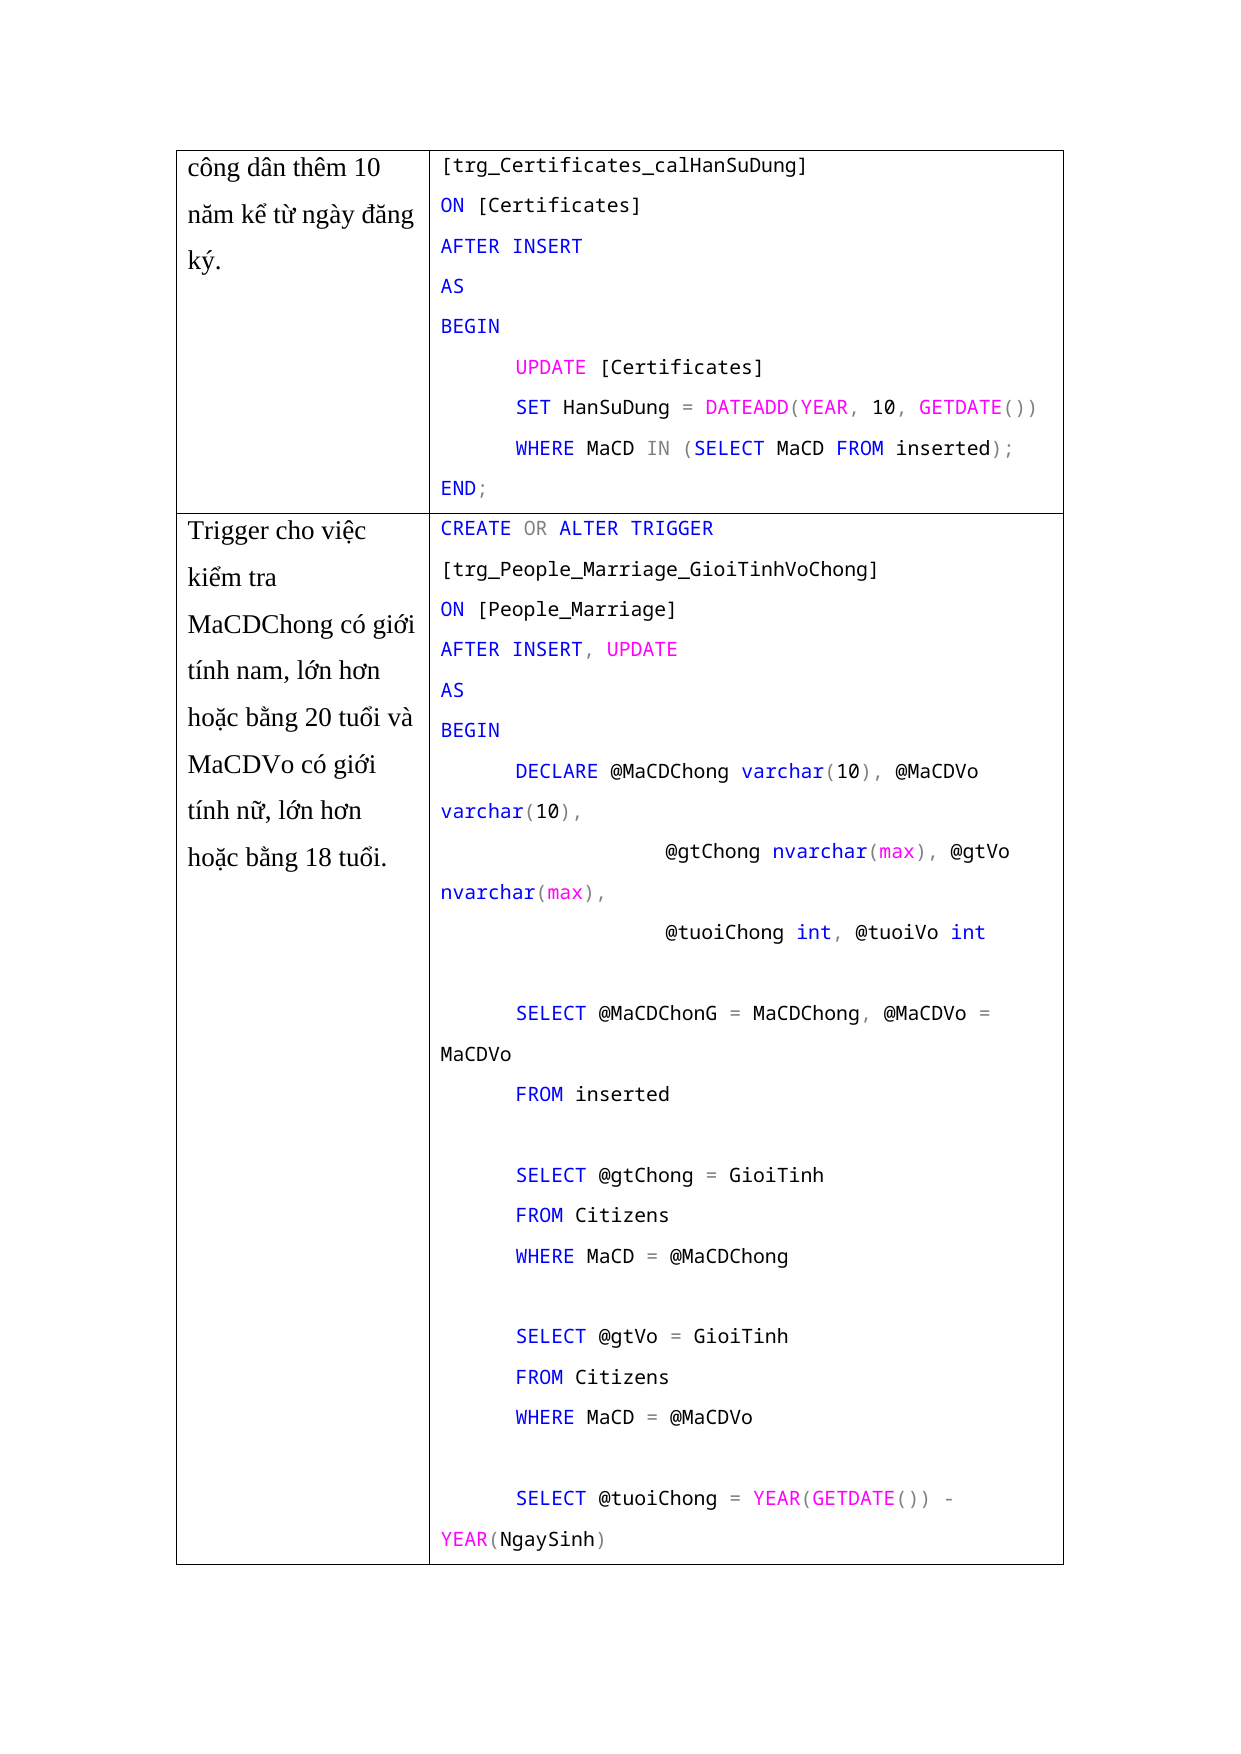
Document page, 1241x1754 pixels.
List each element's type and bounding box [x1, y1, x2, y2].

table_cell [430, 151, 1063, 513]
table_cell [177, 514, 429, 1564]
table_cell [177, 151, 429, 513]
table_cell [430, 514, 1063, 1564]
